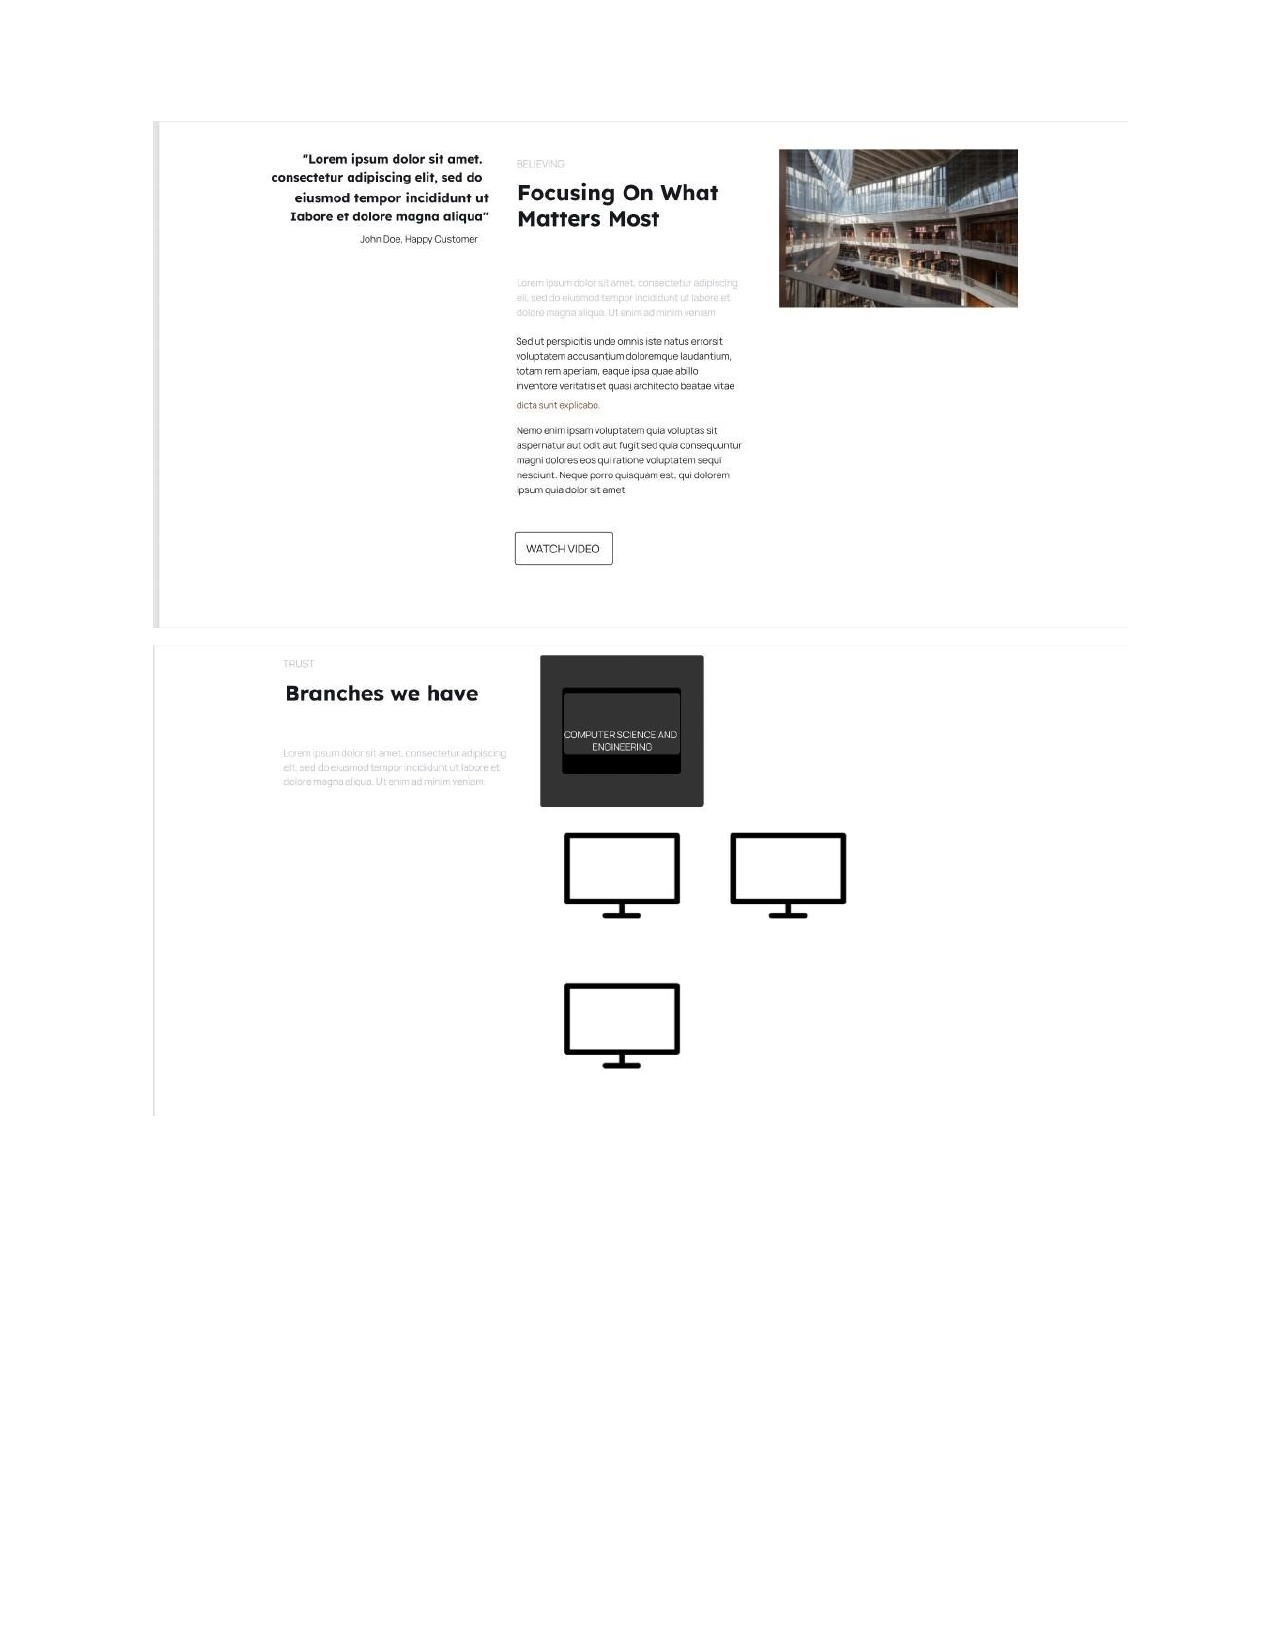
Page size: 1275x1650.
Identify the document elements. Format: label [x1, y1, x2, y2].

picture [153, 121, 1129, 628]
picture [153, 645, 1129, 1116]
